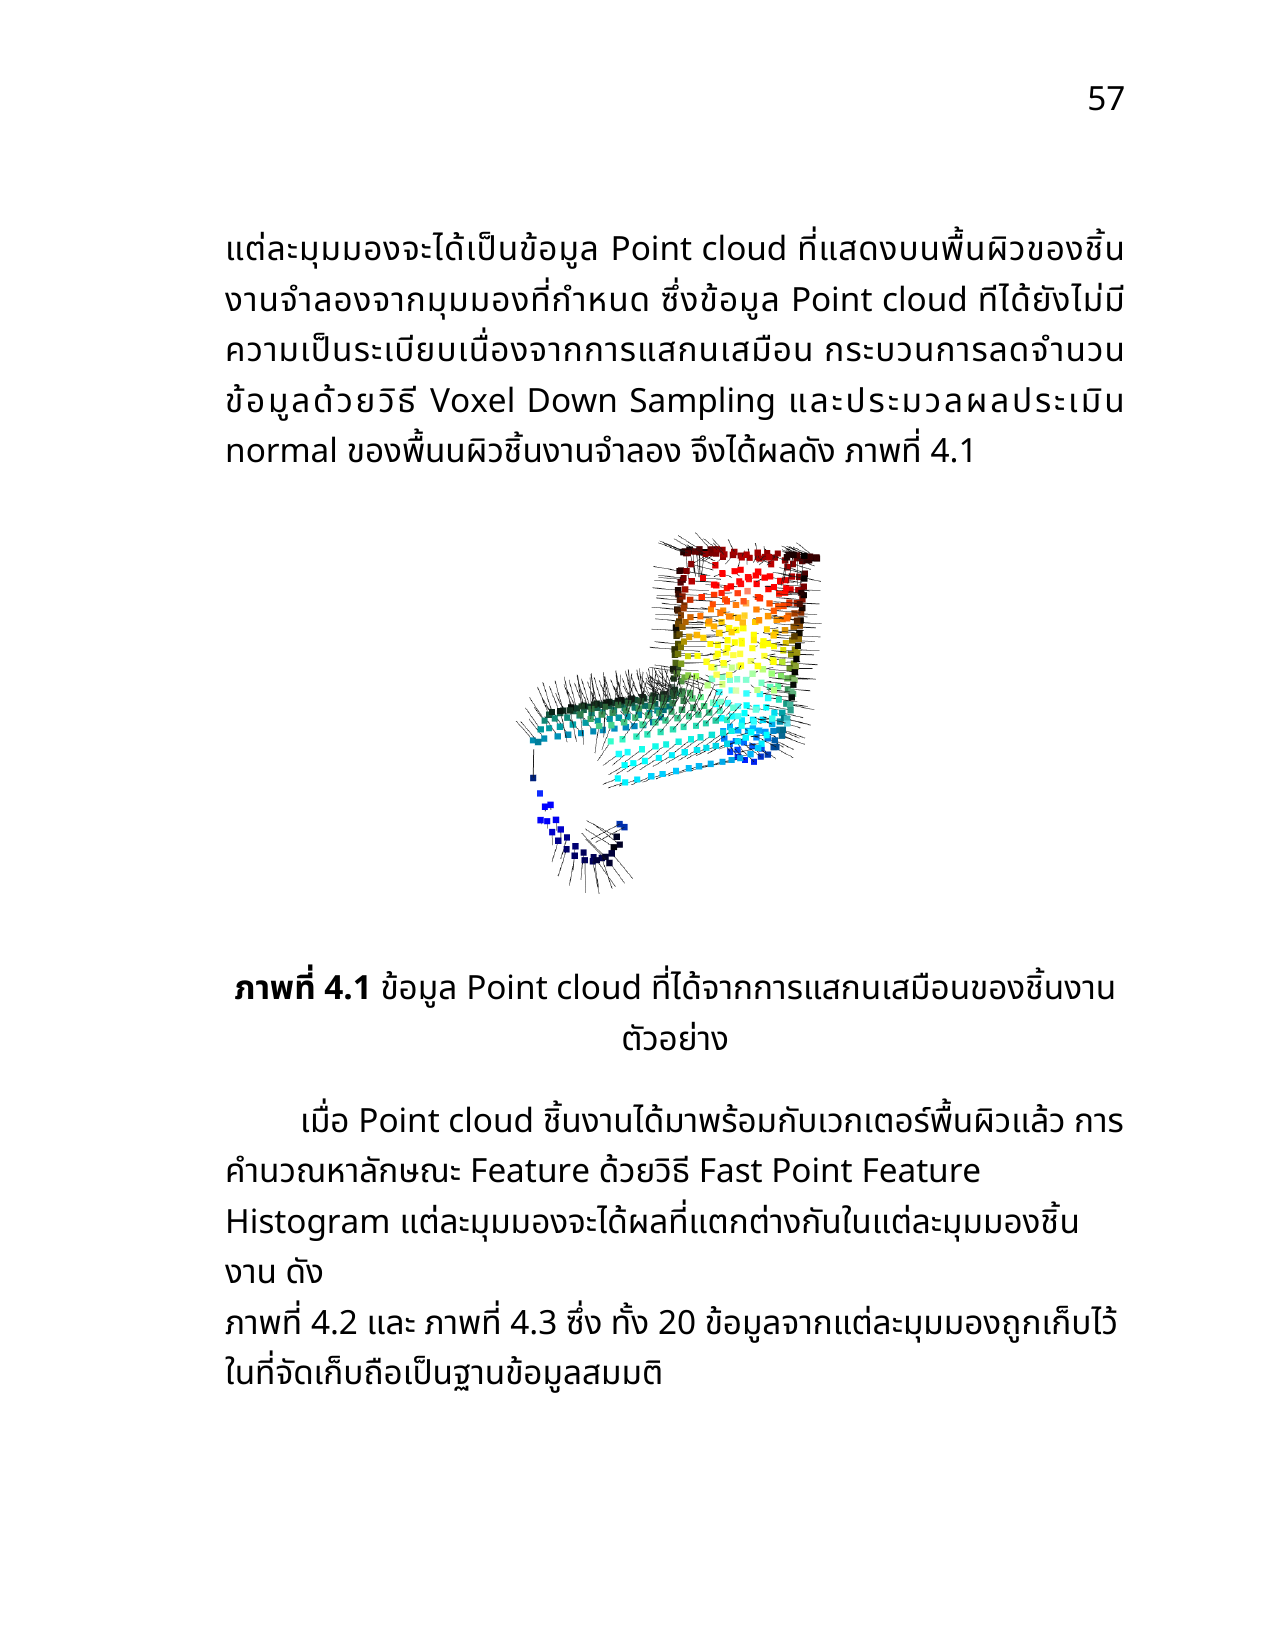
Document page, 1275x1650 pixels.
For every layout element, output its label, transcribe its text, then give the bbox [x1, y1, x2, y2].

text เมื่อ Point cloud ชิ้นงานได้มาพร้อมกับเวกเตอร์พื้นผิวแล้ว การคำนวณหาลักษณะ Feature ด้วยวิธี Fast Point Feature Histogram แต่ละมุมมองจะได้ผลที่แตกต่างกันในแต่ละมุมมองชิ้นงาน ดัง [225, 1096, 1125, 1299]
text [225, 225, 1125, 478]
picture [402, 477, 948, 919]
text ภาพที่ 4.2 และ ภาพที่ 4.3 ซึ่ง ทั้ง 20 ข้อมูลจากแต่ละมุมมองถูกเก็บไว้ในที่จัดเก็บถือเป็นฐานข้อมูลสมมติ [225, 1299, 1125, 1400]
text ภาพที่ 4.1 ข้อมูล Point cloud ที่ได้จากการแสกนเสมือนของชิ้นงานตัวอย่าง [225, 964, 1125, 1065]
